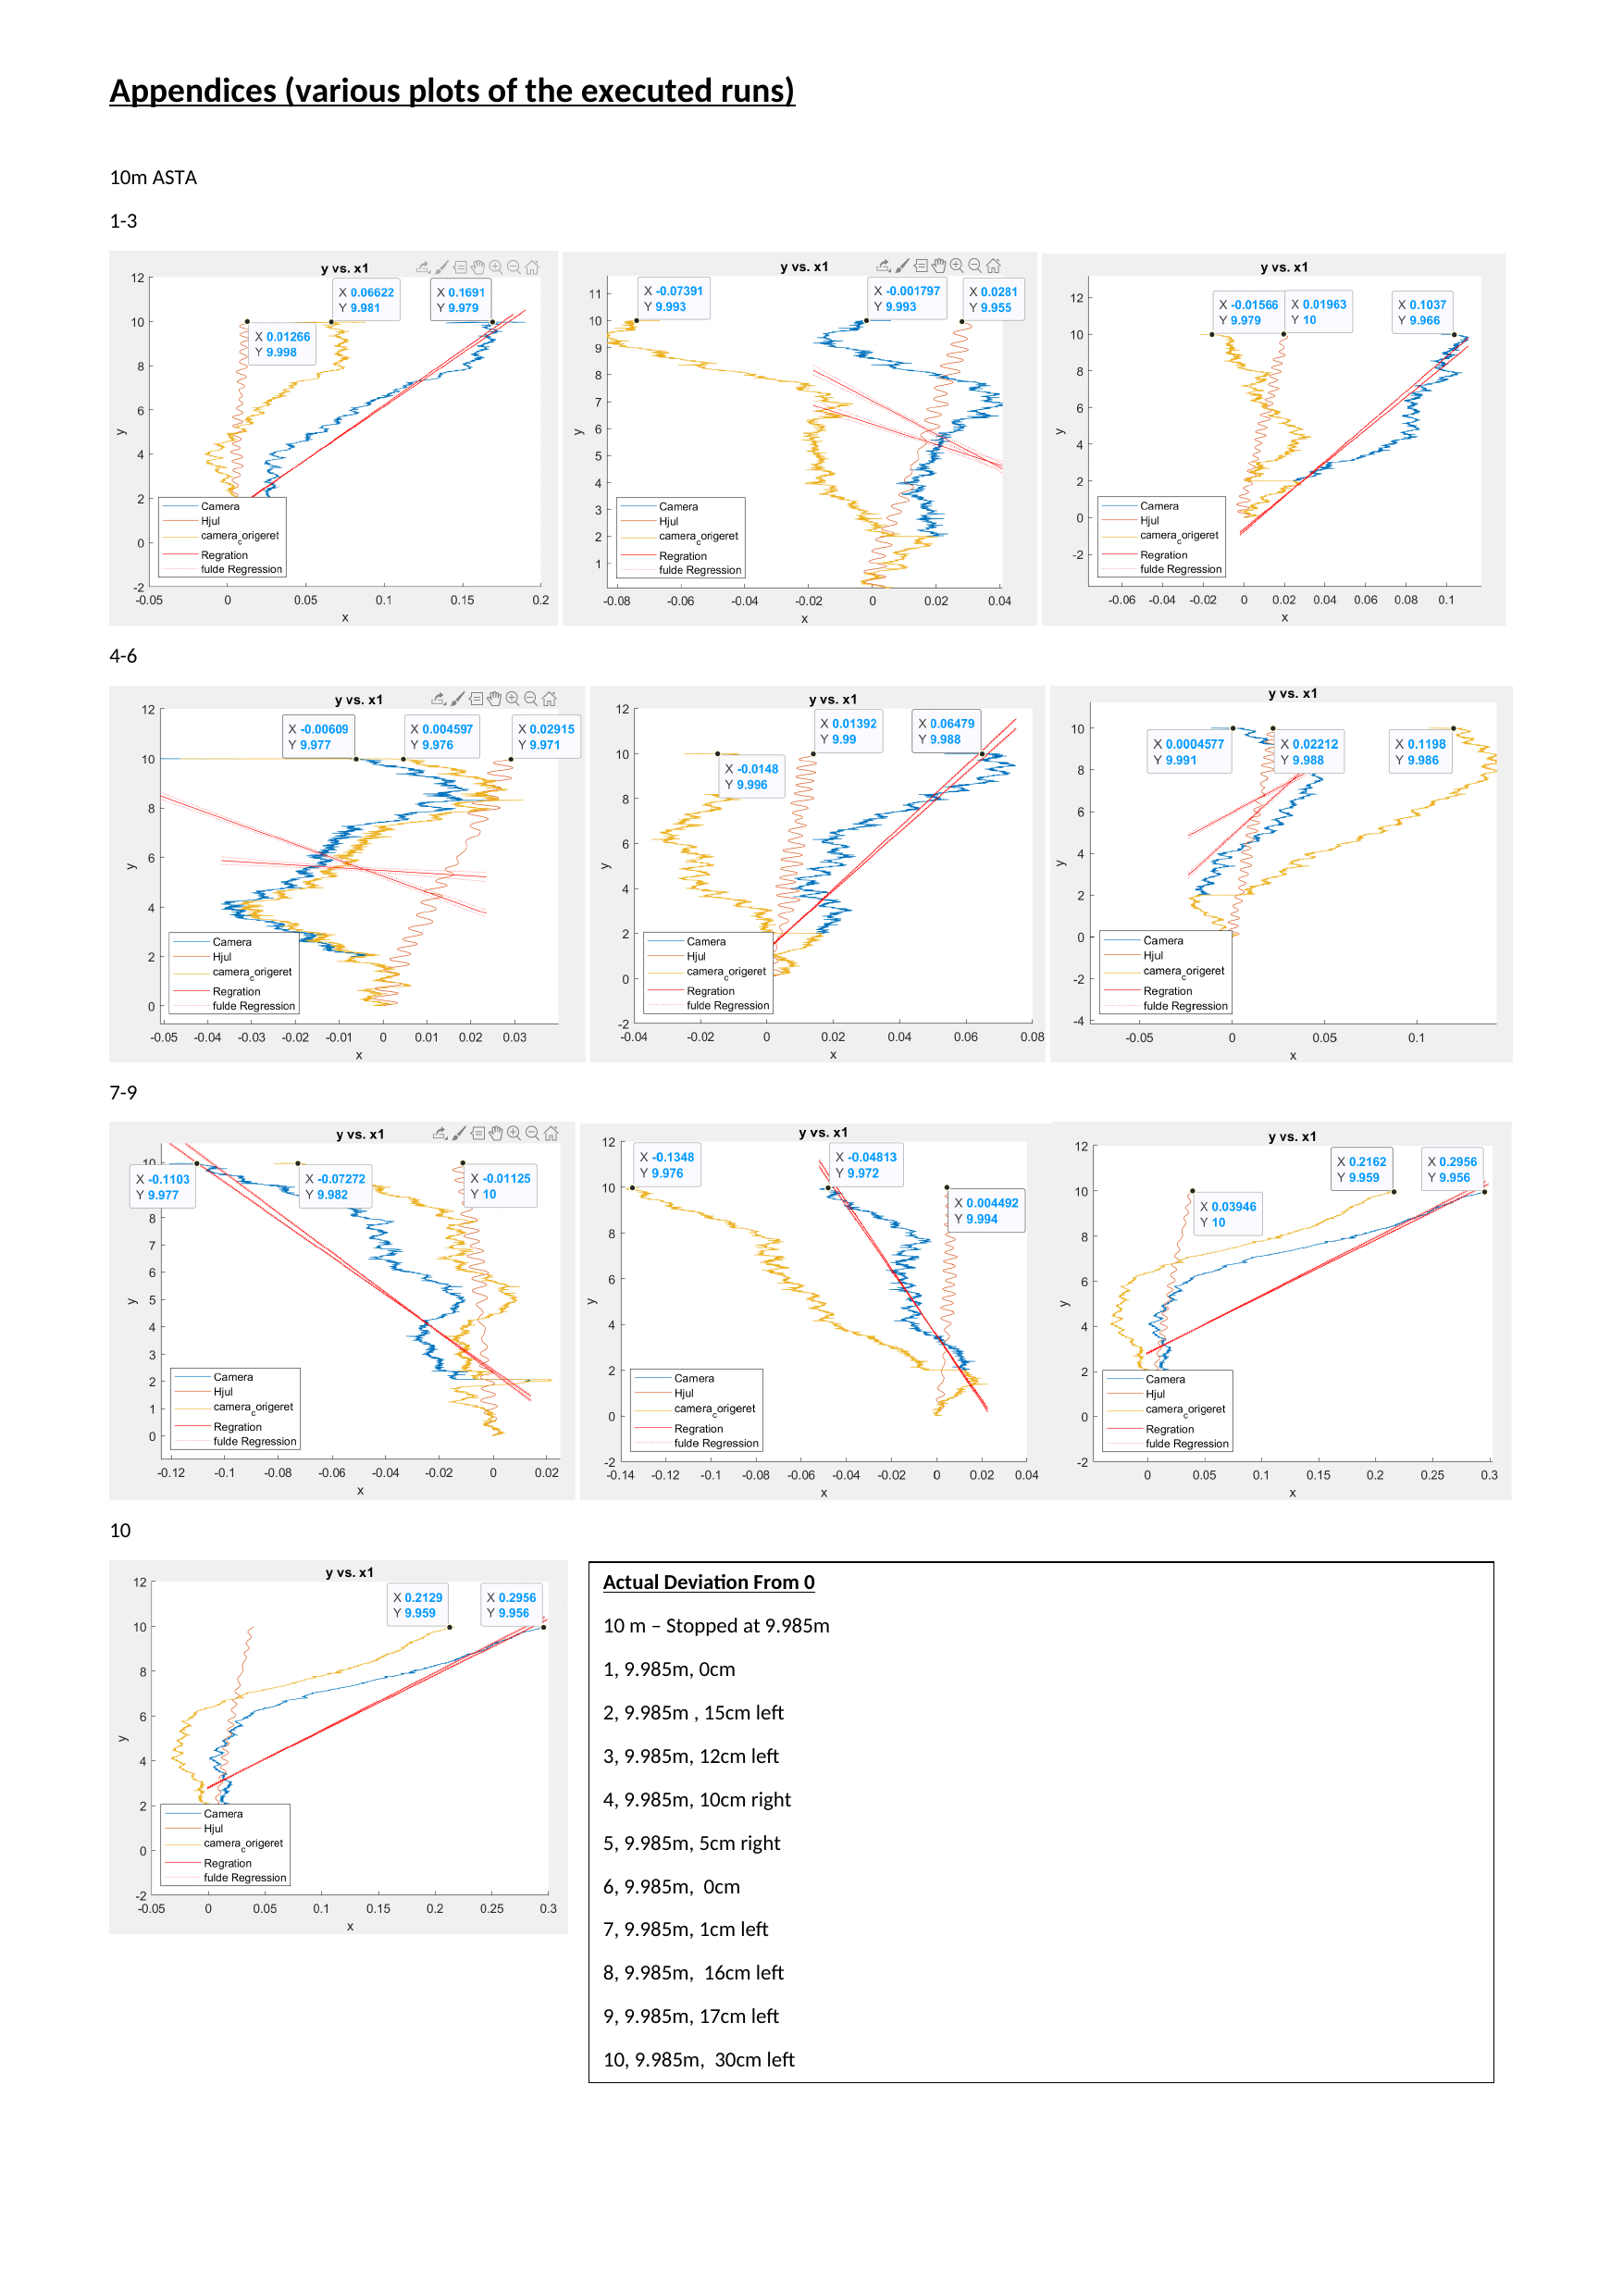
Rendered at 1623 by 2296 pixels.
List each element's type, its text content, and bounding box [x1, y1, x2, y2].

picture [109, 251, 559, 626]
picture [109, 1560, 568, 1934]
picture [589, 686, 1046, 1062]
picture [580, 1122, 1512, 1500]
picture [109, 1122, 576, 1500]
text 10 [109, 1517, 1514, 1544]
picture [1041, 254, 1505, 626]
picture [109, 686, 586, 1062]
text 1-3 [109, 207, 1514, 233]
picture [563, 252, 1037, 626]
text 7-9 [109, 1079, 1514, 1105]
text 4-6 [109, 642, 1514, 668]
text 10m ASTA [109, 164, 1514, 190]
picture [1050, 686, 1513, 1062]
